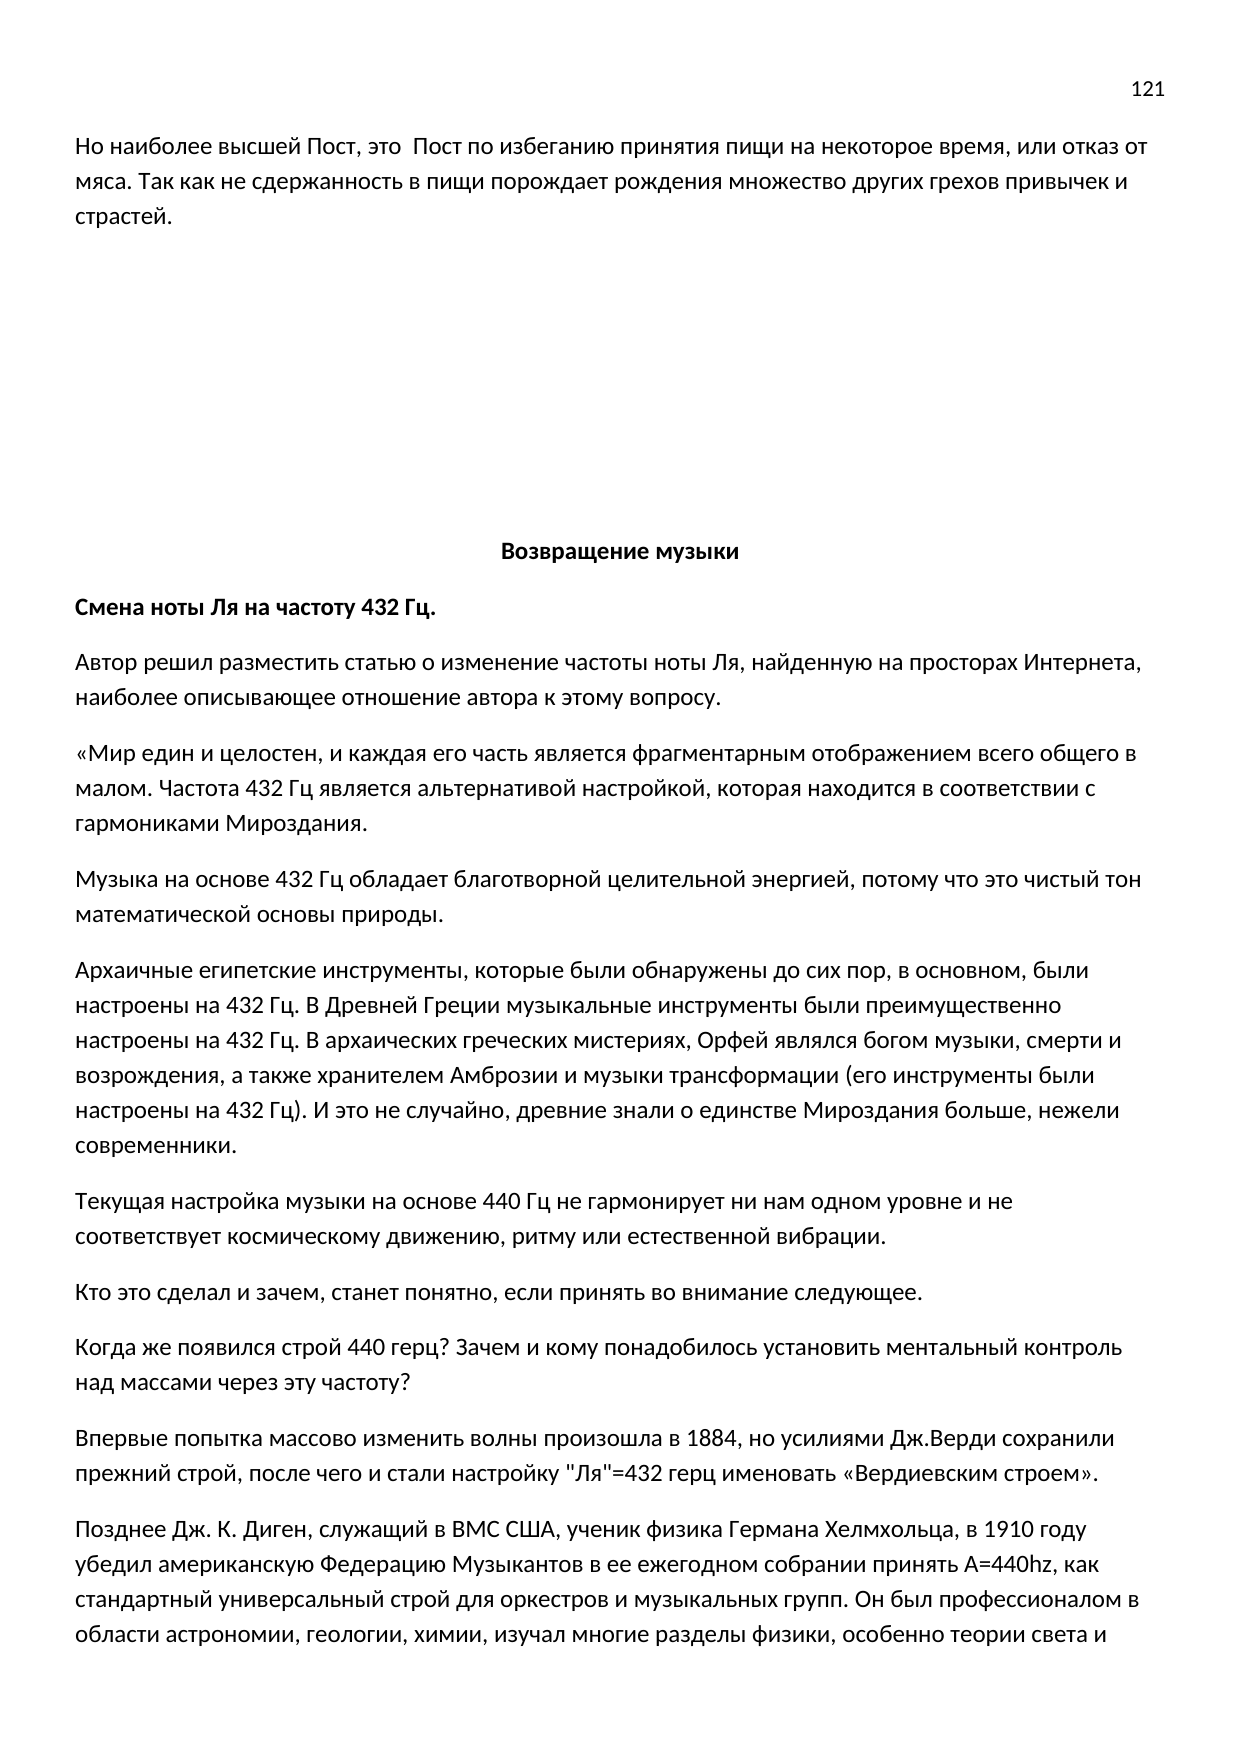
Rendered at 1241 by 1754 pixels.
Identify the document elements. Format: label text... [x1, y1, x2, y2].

text Кто это сделал и зачем, станет понятно, если принять во внимание следующее. [75, 1276, 1165, 1306]
text «Мир един и целостен, и каждая его часть является фрагментарным отображением всего общего в малом. Частота 432 Гц является альтернативой настройкой, которая находится в соответствии с гармониками Мироздания. [75, 737, 1165, 838]
text Музыка на основе 432 Гц обладает благотворной целительной энергией, потому что это чистый тон математической основы природы. [75, 863, 1165, 929]
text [75, 1513, 1165, 1649]
text Когда же появился строй 440 герц? Зачем и кому понадобилось установить ментальный контроль над массами через эту частоту? [75, 1331, 1165, 1397]
text Возвращение музыки [75, 535, 1165, 565]
text Но наиболее высшей Пост, это Пост по избеганию принятия пищи на некоторое время, или отказ от мяса. Так как не сдержанность в пищи порождает рождения множество других грехов привычек и страстей. [75, 130, 1165, 230]
text Впервые попытка массово изменить волны произошла в 1884, но усилиями Дж.Верди сохранили прежний строй, после чего и стали настройку "Ля"=432 герц именовать «Вердиевским строем». [75, 1422, 1165, 1488]
text Архаичные египетские инструменты, которые были обнаружены до сих пор, в основном, были настроены на 432 Гц. В Древней Греции музыкальные инструменты были преимущественно настроены на 432 Гц. В архаических греческих мистериях, Орфей являлся богом музыки, смерти и возрождения, а также хранителем Амброзии и музыки трансформации (его инструменты были настроены на 432 Гц). И это не случайно, древние знали о единстве Мироздания больше, нежели современники. [75, 954, 1165, 1159]
text Смена ноты Ля на частоту 432 Гц. [75, 591, 1165, 621]
text Текущая настройка музыки на основе 440 Гц не гармонирует ни нам одном уровне и не соответствует космическому движению, ритму или естественной вибрации. [75, 1185, 1165, 1250]
text Автор решил разместить статью о изменение частоты ноты Ля, найденную на просторах Интернета, наиболее описывающее отношение автора к этому вопросу. [75, 646, 1165, 712]
